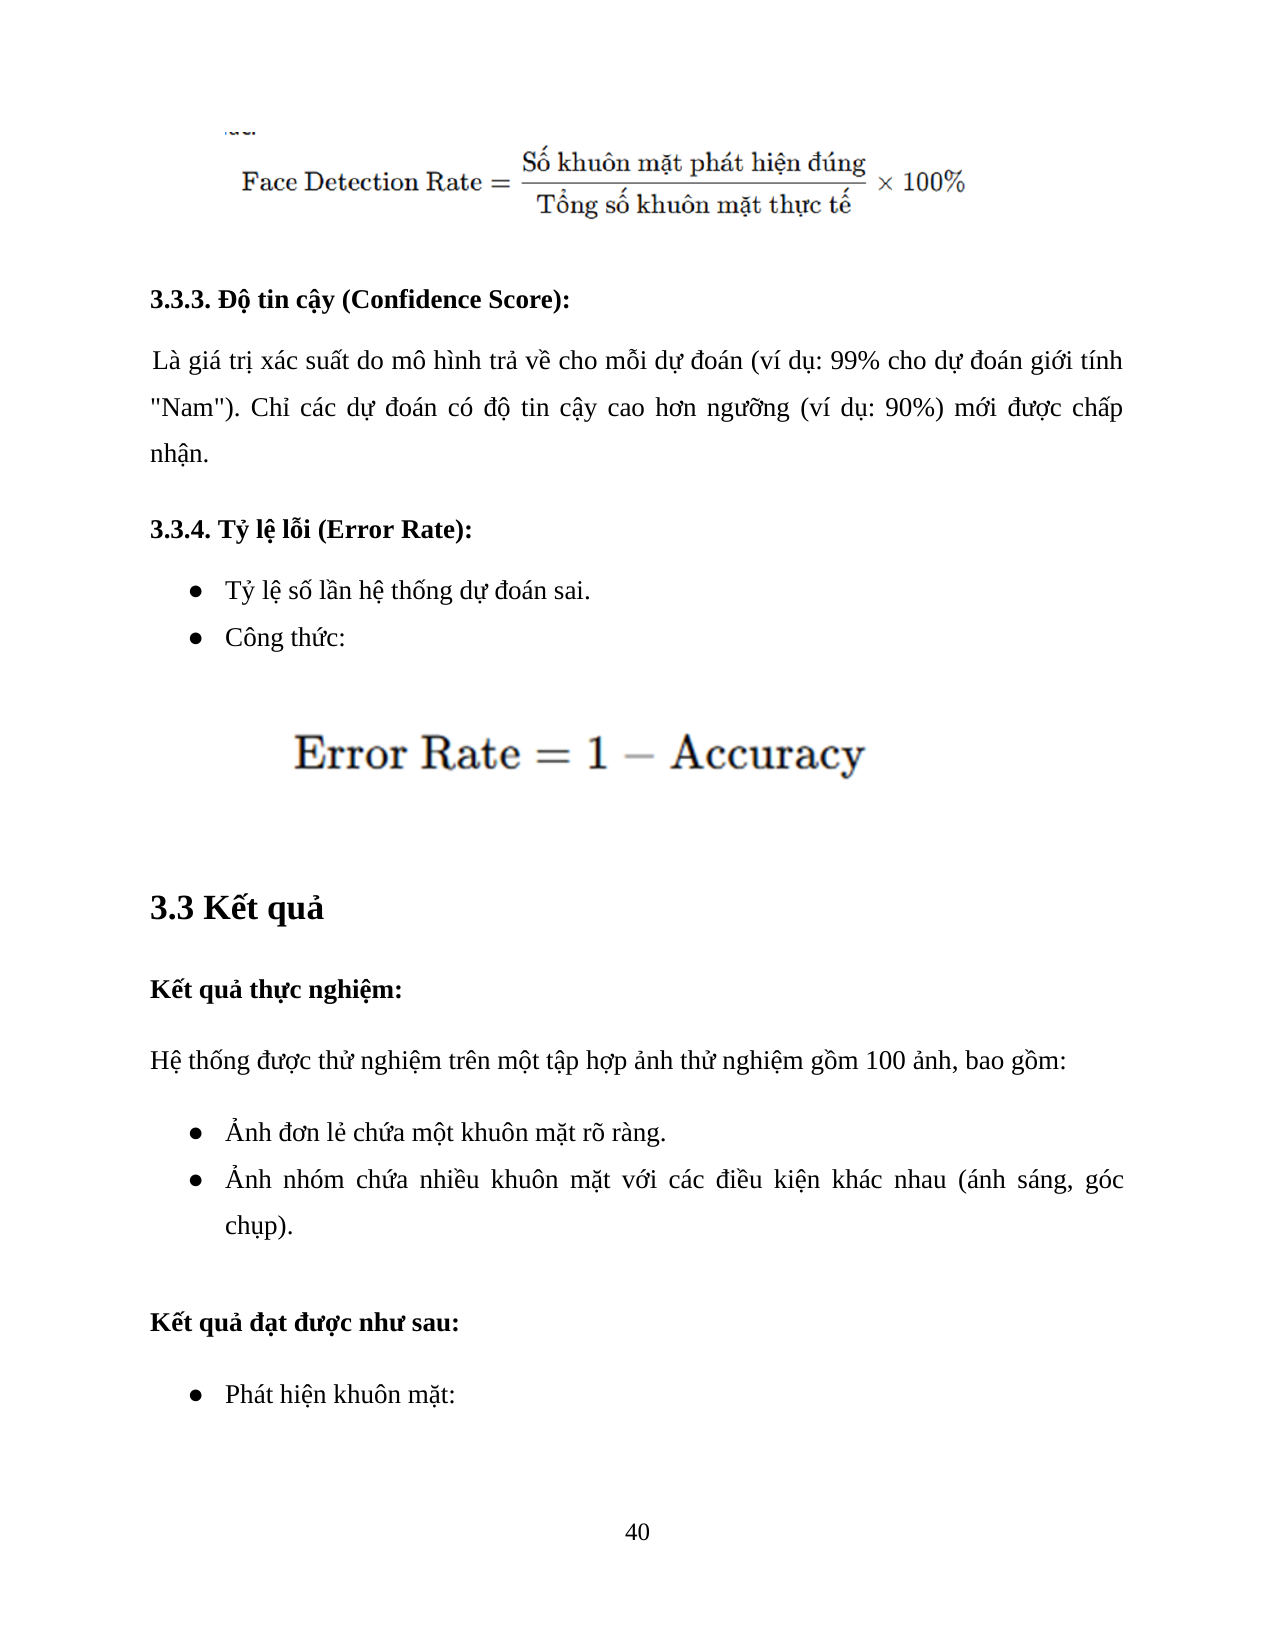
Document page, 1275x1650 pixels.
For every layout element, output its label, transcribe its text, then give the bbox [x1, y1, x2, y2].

text Là giá trị xác suất do mô hình trả về cho mỗi dự đoán (ví dụ: 99% cho dự đoán giới tính "Nam"). Chỉ các dự đoán có độ tin cậy cao hơn ngưỡng (ví dụ: 90%) mới được chấp nhận. [150, 344, 1125, 468]
text Kết quả thực nghiệm: [150, 973, 1125, 1004]
subtitle 3.3 Kết quả [150, 887, 1125, 927]
text Kết quả đạt được như sau: [150, 1306, 1125, 1337]
subtitle 3.3.3. Độ tin cậy (Confidence Score): [150, 283, 1125, 314]
list Tỷ lệ số lần hệ thống dự đoán sai. [187, 574, 1125, 605]
list Ảnh đơn lẻ chứa một khuôn mặt rõ ràng. [187, 1116, 1125, 1147]
list Công thức: [187, 621, 1125, 652]
picture [225, 132, 1019, 240]
text Hệ thống được thử nghiệm trên một tập hợp ảnh thử nghiệm gồm 100 ảnh, bao gồm: [150, 1044, 1125, 1076]
list Phát hiện khuôn mặt: [187, 1378, 1125, 1409]
subtitle 3.3.4. Tỷ lệ lỗi (Error Rate): [150, 513, 1125, 544]
picture [225, 692, 981, 835]
list Ảnh nhóm chứa nhiều khuôn mặt với các điều kiện khác nhau (ánh sáng, góc chụp). [187, 1163, 1125, 1241]
